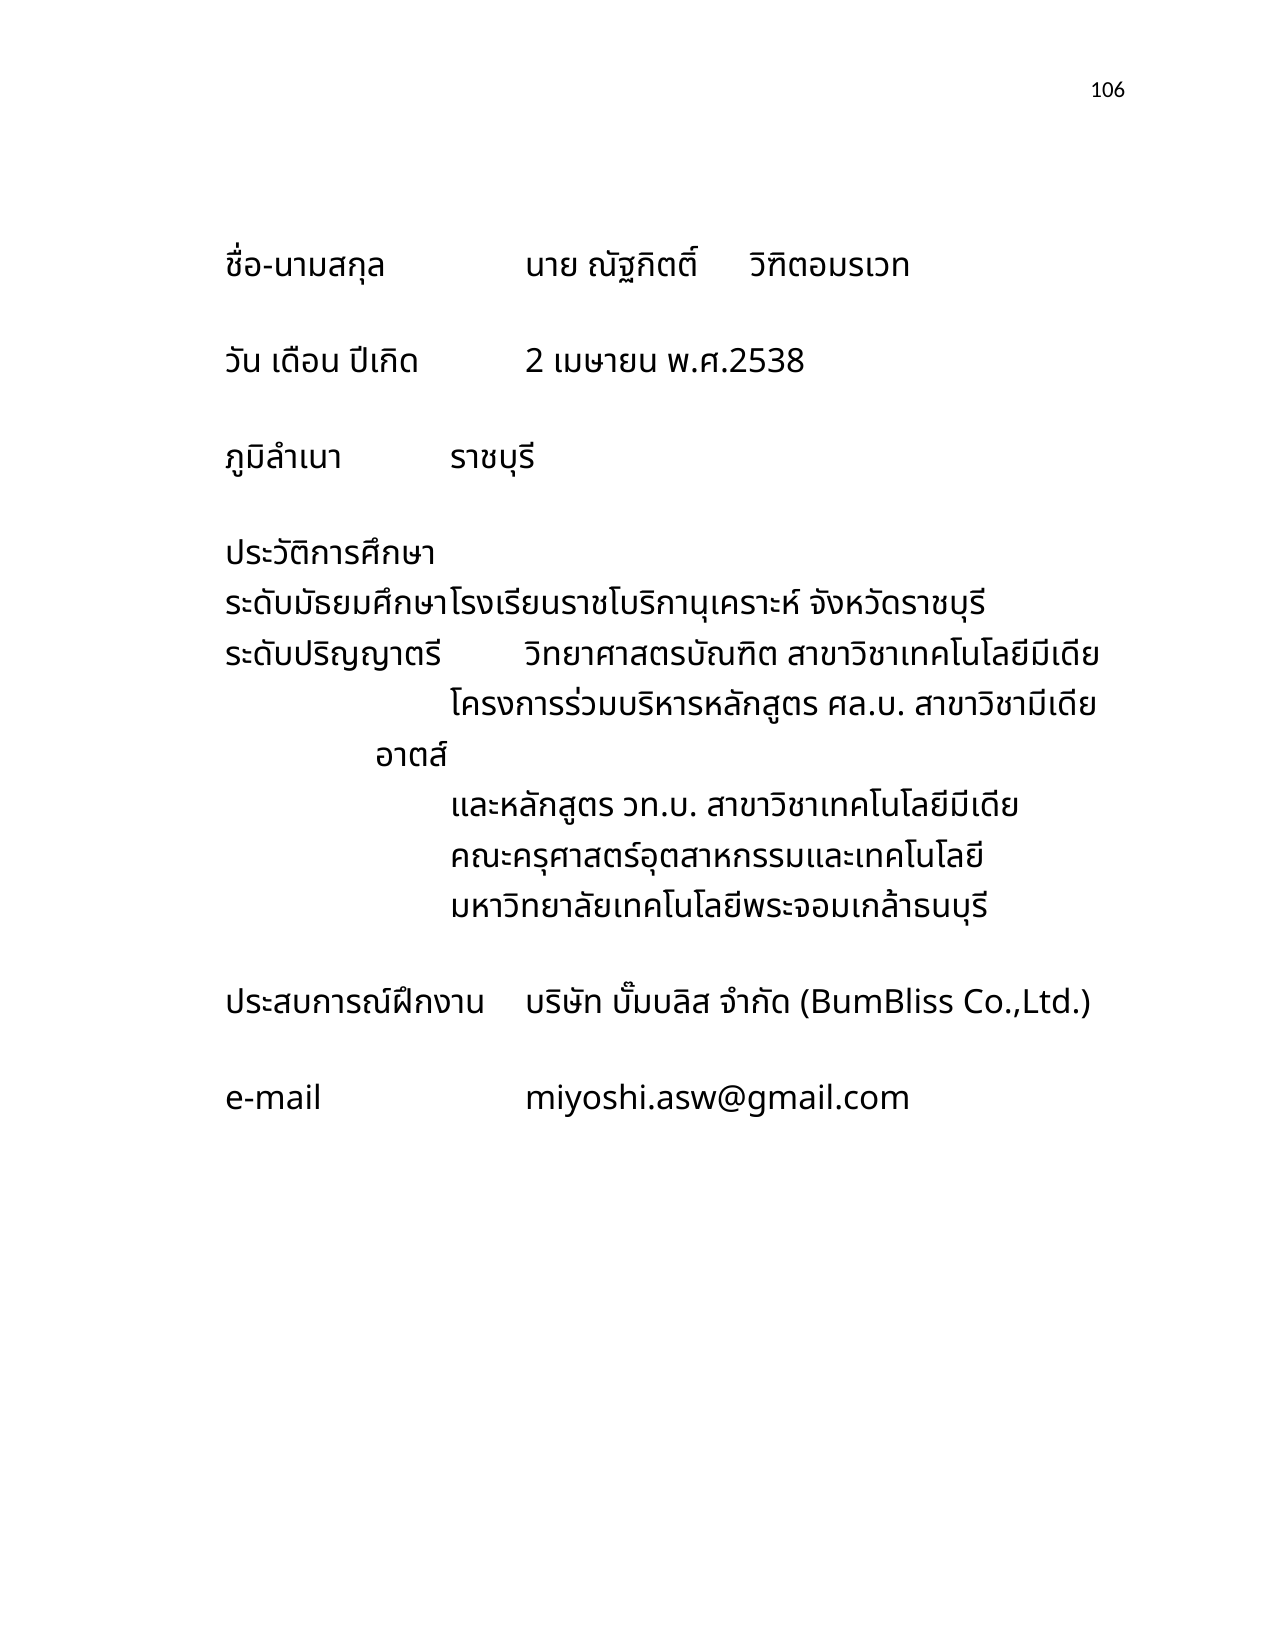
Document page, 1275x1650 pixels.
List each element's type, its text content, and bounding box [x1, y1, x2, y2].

text คณะครุศาสตร์อุตสาหกรรมและเทคโนโลยี [375, 832, 1125, 882]
text มหาวิทยาลัยเทคโนโลยีพระจอมเกล้าธนบุรี [375, 882, 1125, 932]
text e-mail miyoshi.asw@gmail.com [225, 1074, 1125, 1119]
text ประสบการณ์ฝึกงาน บริษัท บั๊มบลิส จำกัด (BumBliss Co.,Ltd.) [225, 978, 1125, 1028]
text โครงการร่วมบริหารหลักสูตร ศล.บ. สาขาวิชามีเดียอาตส์ [375, 680, 1125, 781]
text และหลักสูตร วท.บ. สาขาวิชาเทคโนโลยีมีเดีย [375, 781, 1125, 832]
text ชื่อ-นามสกุล นาย ณัฐกิตติ์ วิฑิตอมรเวท [225, 241, 1125, 291]
text ระดับมัธยมศึกษา โรงเรียนราชโบริกานุเคราะห์ จังหวัดราชบุรี [225, 579, 1125, 629]
text ประวัติการศึกษา [225, 529, 1125, 579]
text ระดับปริญญาตรี วิทยาศาสตรบัณฑิต สาขาวิชาเทคโนโลยีมีเดีย [225, 629, 1125, 680]
text วัน เดือน ปีเกิด 2 เมษายน พ.ศ.2538 [225, 337, 1125, 387]
text ภูมิลำเนา ราชบุรี [225, 433, 1125, 483]
